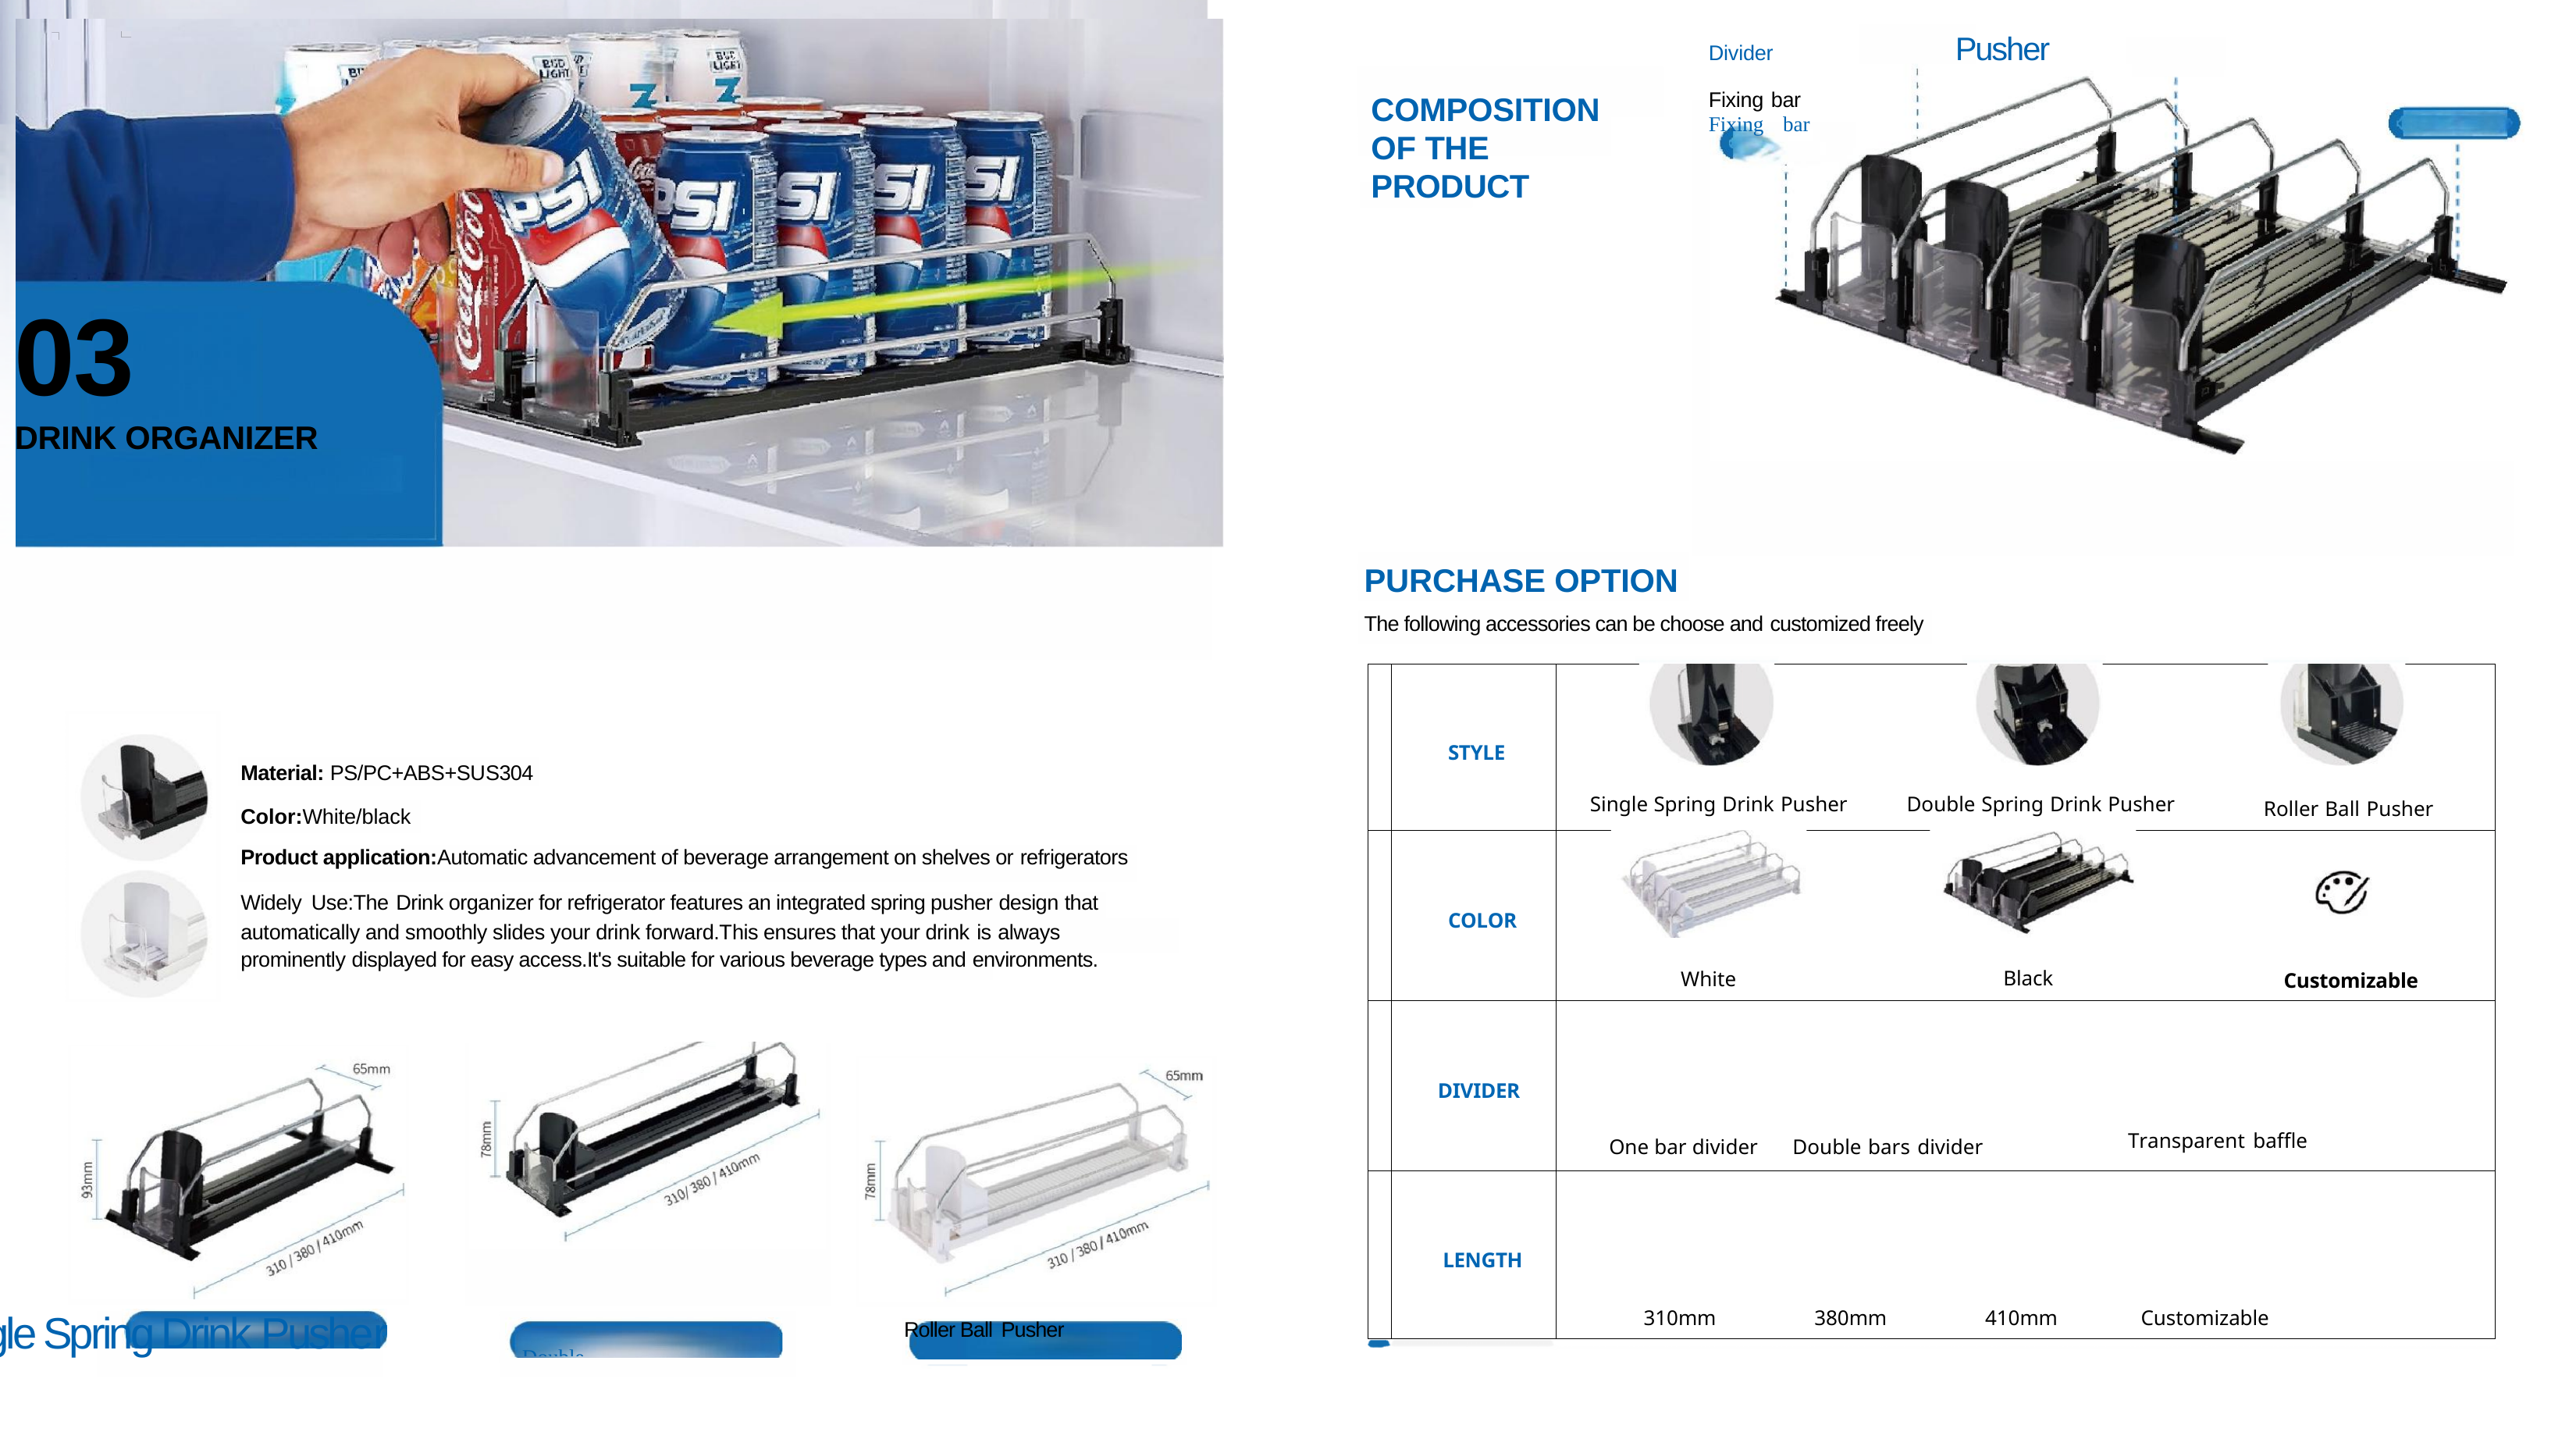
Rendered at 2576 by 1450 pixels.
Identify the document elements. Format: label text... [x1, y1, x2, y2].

text PURCHASE OPTION [1364, 568, 2576, 598]
table_cell [1368, 1171, 1391, 1338]
table_header Single Spring Drink Pusher [1557, 664, 1881, 830]
text The following accessories can be choose and customized freely [1364, 612, 2576, 641]
picture [0, 0, 2576, 1450]
table_cell One bar divider Double bars divider Transparent baffle [1557, 1001, 2495, 1170]
text Material: PS/PC+ABS+SUS304 [240, 764, 1356, 785]
text Widely Use:The Drink organizer for refrigerator features an integrated spring pusher design that [240, 891, 1356, 920]
table_cell [1368, 831, 1391, 1000]
table_cell [1368, 1001, 1391, 1170]
table_cell White [1557, 831, 1881, 1000]
table_cell Black [1881, 831, 2218, 1000]
table_cell 310mm 380mm 410mm Customizable [1557, 1171, 2495, 1338]
table_header Double Spring Drink Pusher [1881, 664, 2218, 830]
picture [0, 1329, 4, 1345]
picture [0, 1345, 4, 1354]
table_header STYLE [1392, 664, 1556, 830]
table_cell DIVIDER [1392, 1001, 1556, 1170]
text Product application:Automatic advancement of beverage arrangement on shelves or refrigerators [240, 846, 1356, 875]
table_cell Customizable [2218, 831, 2495, 1000]
table_cell COLOR [1392, 831, 1556, 1000]
table_header Roller Ball Pusher [2218, 664, 2495, 830]
text automatically and smoothly slides your drink forward.This ensures that your drink is always prominently displayed for easy access.It's suitable for various beverage types and environments. [240, 920, 1170, 971]
text Color:White/black [240, 808, 1356, 828]
table_header [1368, 664, 1391, 830]
table_cell LENGTH [1392, 1171, 1556, 1338]
